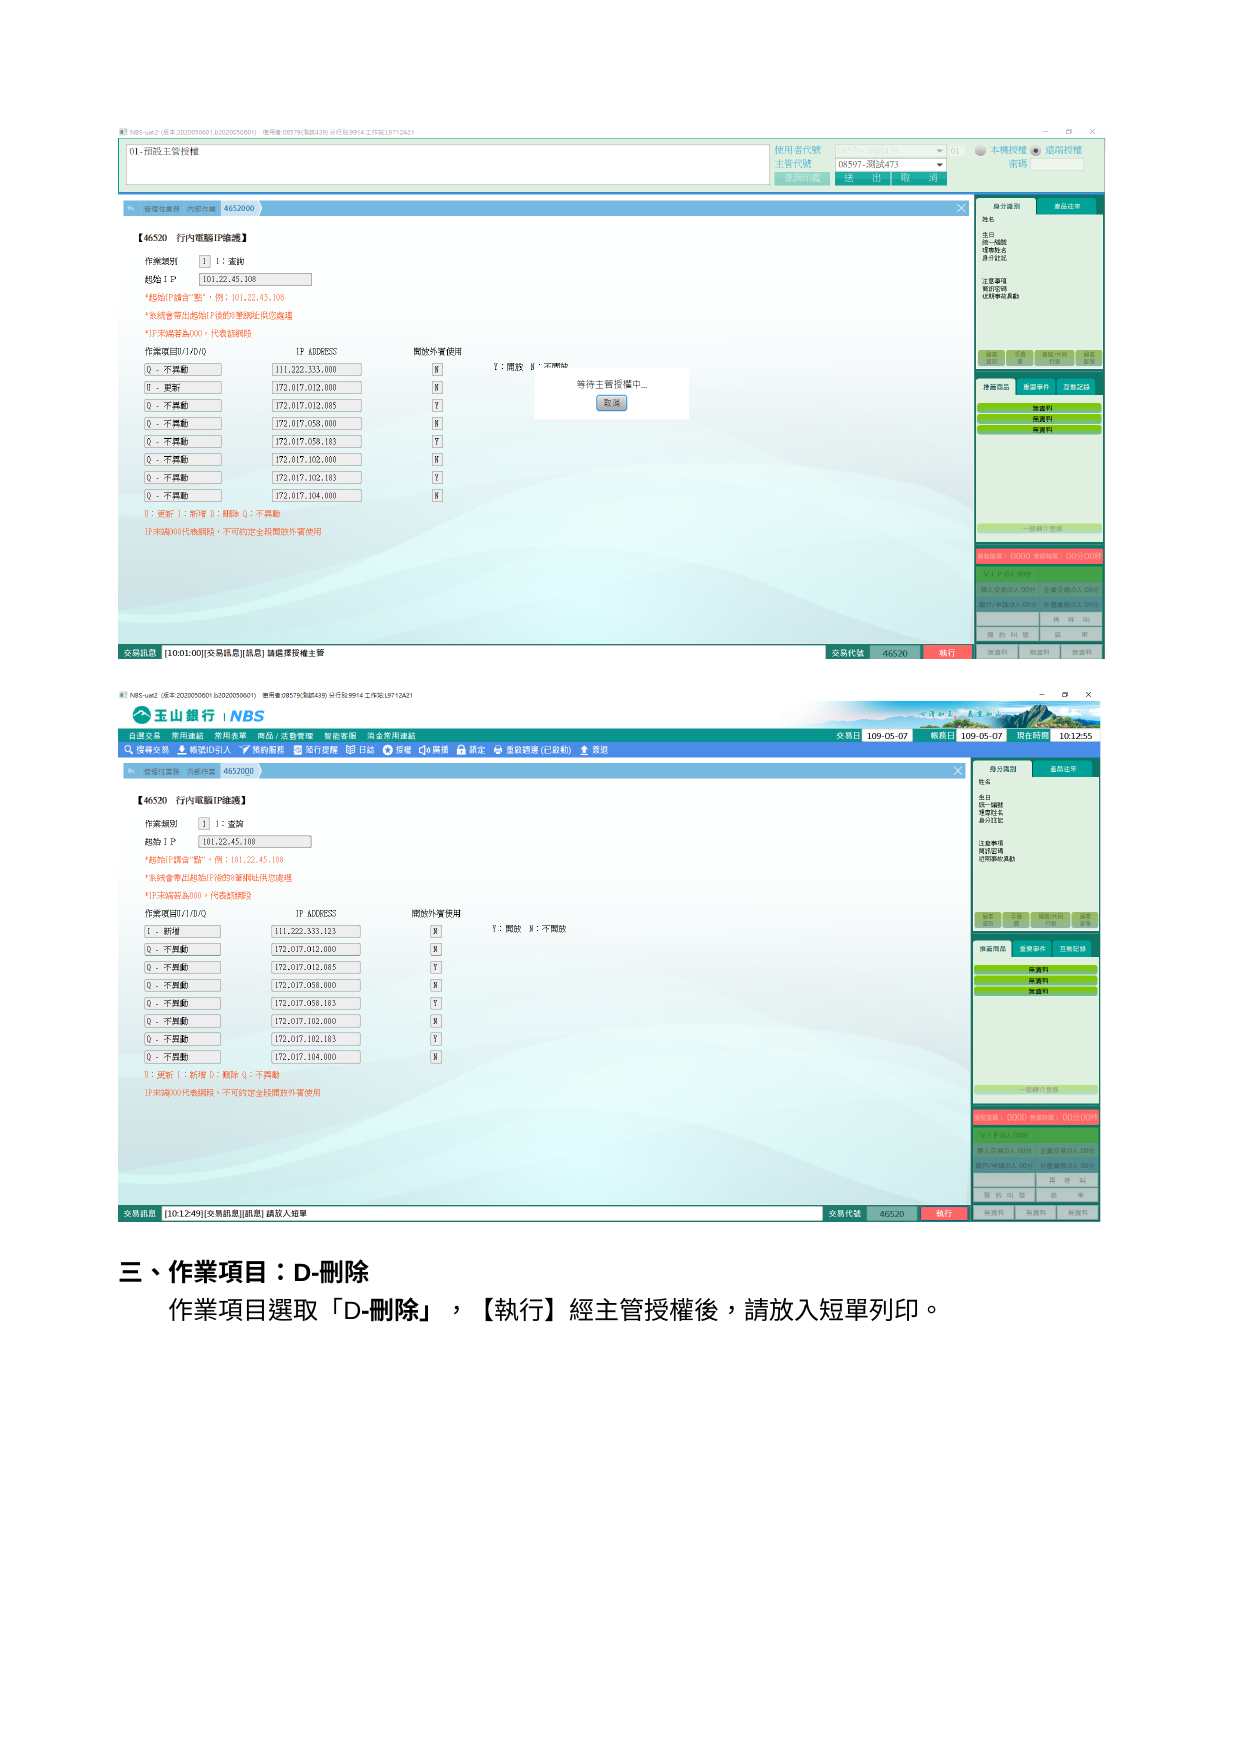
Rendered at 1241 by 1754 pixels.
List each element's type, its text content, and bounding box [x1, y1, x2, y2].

picture [118, 689, 1101, 1222]
text 作業項目選取「D-刪除」，【執行】經主管授權後，請放入短單列印。 [118, 1289, 1122, 1327]
picture [118, 127, 1106, 659]
text 三、作業項目：D-刪除 [118, 1252, 1122, 1289]
